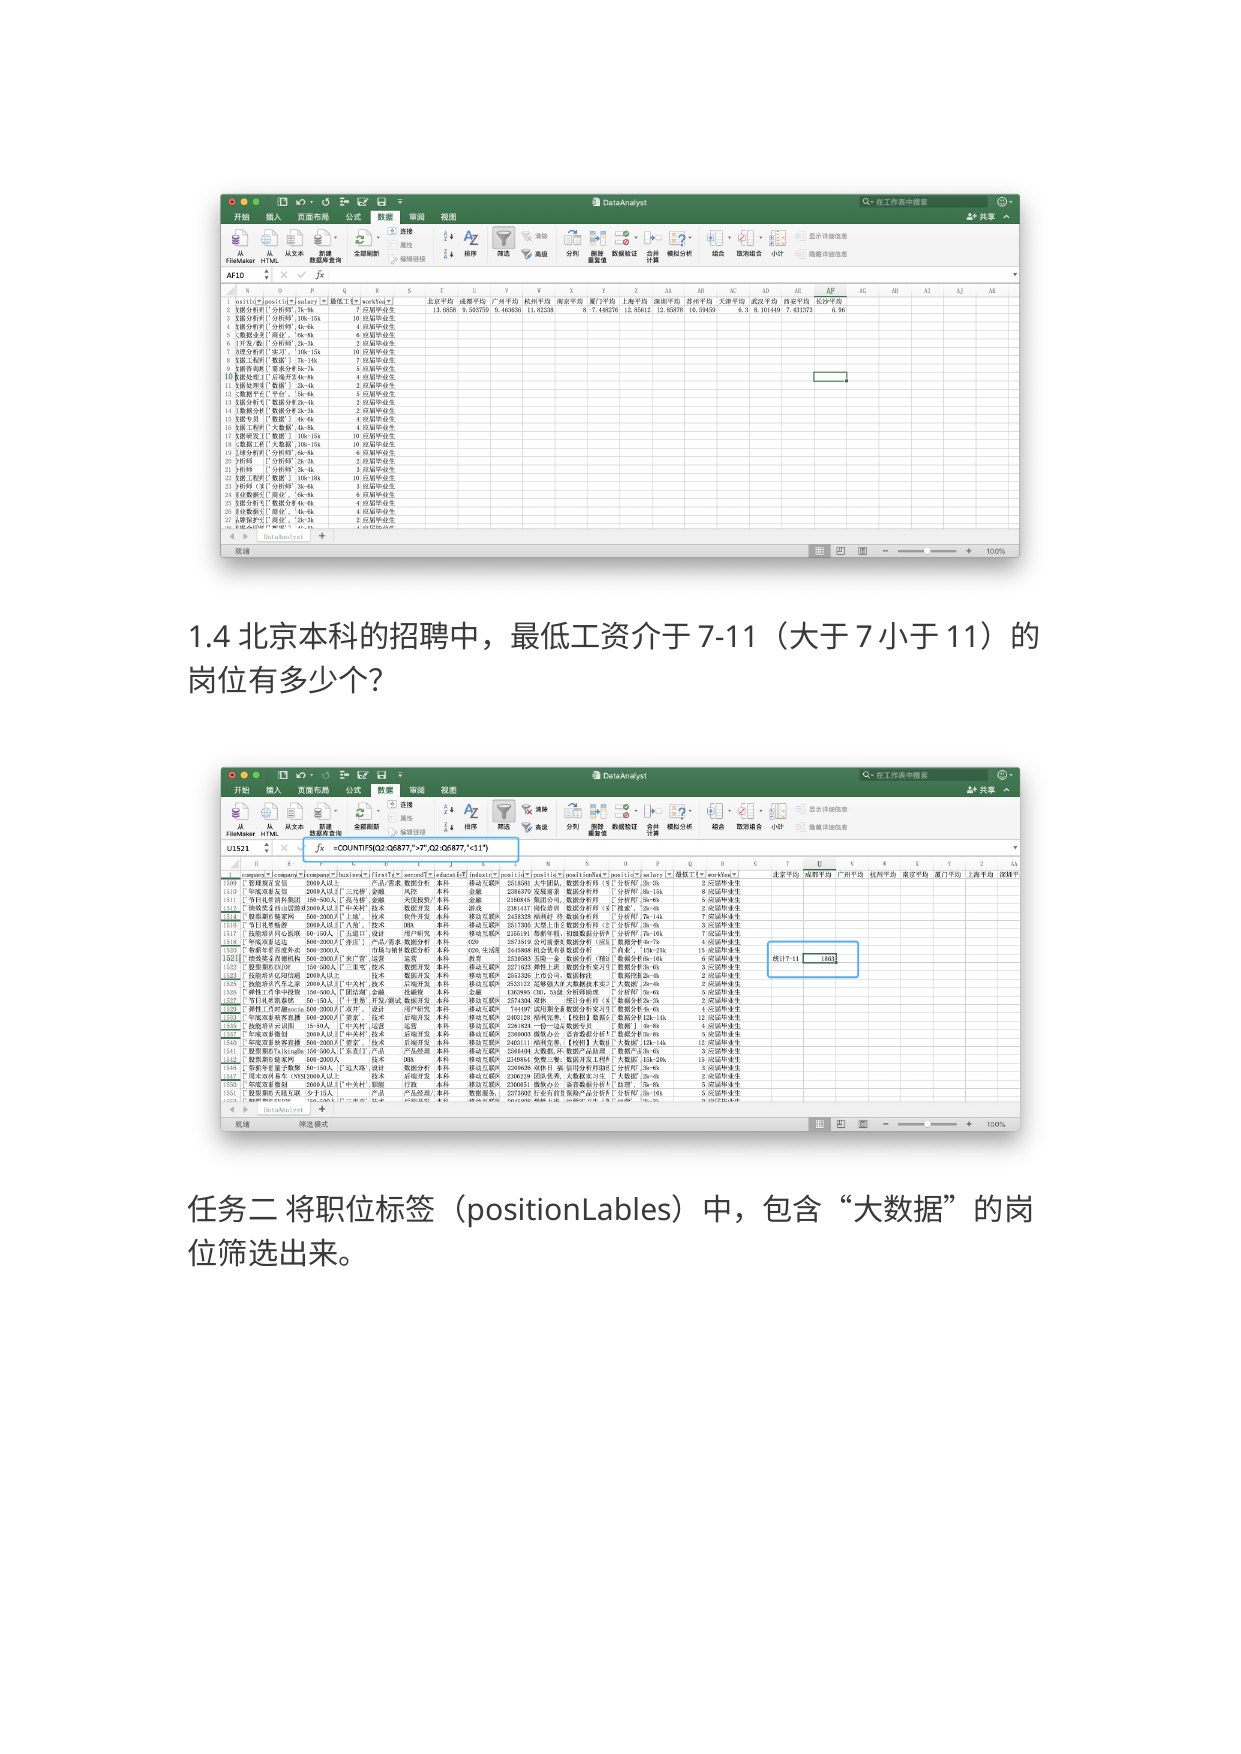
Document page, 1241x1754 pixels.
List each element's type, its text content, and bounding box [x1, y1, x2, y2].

picture [187, 744, 1053, 1175]
picture [187, 172, 1053, 602]
text 任务二 将职位标签（positionLables）中，包含“大数据”的岗位筛选出来。 [187, 1185, 1053, 1273]
text 1.4 北京本科的招聘中，最低工资介于7-11（大于7小于11）的岗位有多少个？ [187, 613, 1053, 701]
